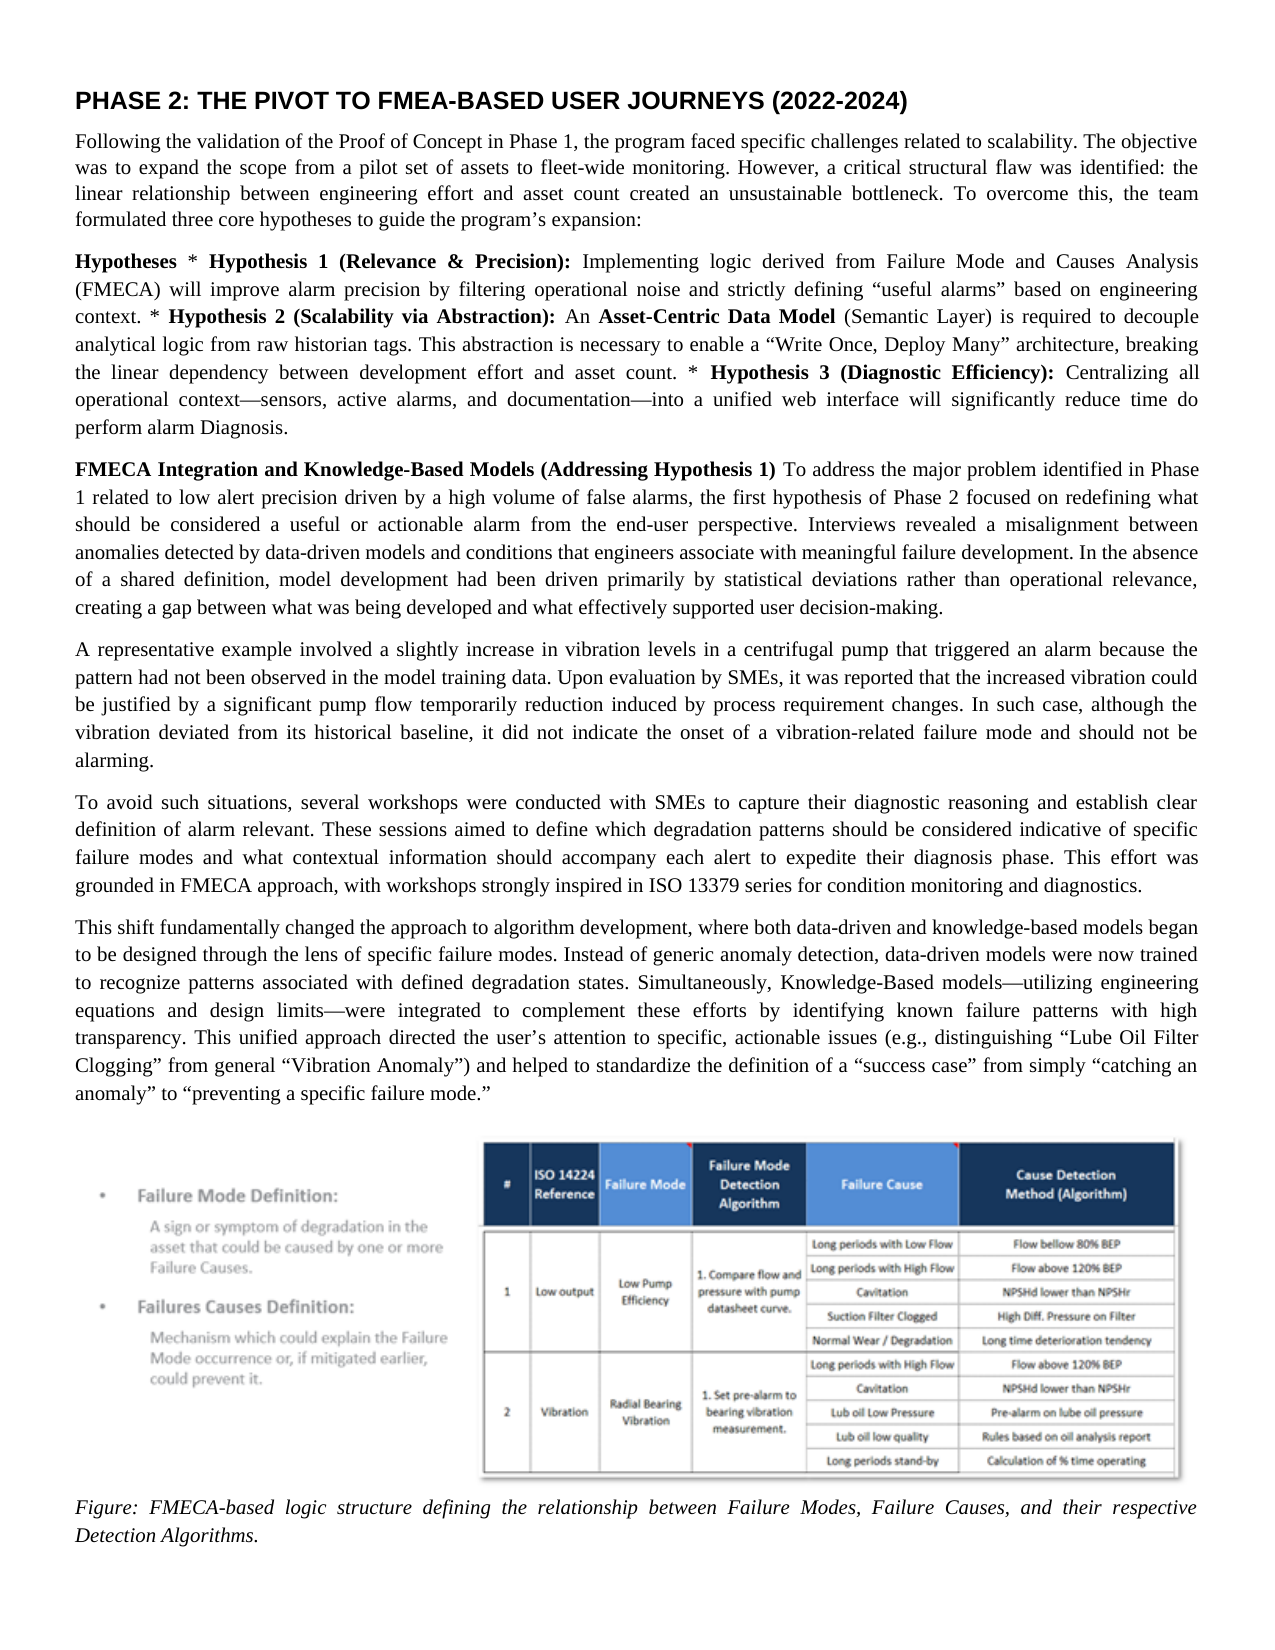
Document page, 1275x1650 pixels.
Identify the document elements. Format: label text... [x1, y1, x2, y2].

subtitle Phase 2: The Pivot to FMEA-based User Journeys (2022-2024) [75, 86, 1200, 114]
text To avoid such situations, several workshops were conducted with SMEs to capture their diagnostic reasoning and establish clear definition of alarm relevant. These sessions aimed to define which degradation patterns should be considered indicative of specific failure modes and what contextual information should accompany each alert to expedite their diagnosis phase. This effort was grounded in FMECA approach, with workshops strongly inspired in ISO 13379 series for condition monitoring and diagnostics. [75, 790, 1200, 897]
text A representative example involved a slightly increase in vibration levels in a centrifugal pump that triggered an alarm because the pattern had not been observed in the model training data. Upon evaluation by SMEs, it was reported that the increased vibration could be justified by a significant pump flow temporarily reduction induced by process requirement changes. In such case, although the vibration deviated from its historical baseline, it did not indicate the onset of a vibration-related failure mode and should not be alarming. [75, 637, 1200, 772]
text Hypotheses * Hypothesis 1 (Relevance & Precision): Implementing logic derived from Failure Mode and Causes Analysis (FMECA) will improve alarm precision by filtering operational noise and strictly defining “useful alarms” based on engineering context. * Hypothesis 2 (Scalability via Abstraction): An Asset-Centric Data Model (Semantic Layer) is required to decouple analytical logic from raw historian tags. This abstraction is necessary to enable a “Write Once, Deploy Many” architecture, breaking the linear dependency between development effort and asset count. * Hypothesis 3 (Diagnostic Efficiency): Centralizing all operational context—sensors, active alarms, and documentation—into a unified web interface will significantly reduce time do perform alarm Diagnosis. [75, 249, 1200, 439]
text This shift fundamentally changed the approach to algorithm development, where both data-driven and knowledge-based models began to be designed through the lens of specific failure modes. Instead of generic anomaly detection, data-driven models were now trained to recognize patterns associated with defined degradation states. Simultaneously, Knowledge-Based models—utilizing engineering equations and design limits—were integrated to complement these efforts by identifying known failure patterns with high transparency. This unified approach directed the user’s attention to specific, actionable issues (e.g., distinguishing “Lube Oil Filter Clogging” from general “Vibration Anomaly”) and helped to standardize the definition of a “success case” from simply “catching an anomaly” to “preventing a specific failure mode.” [75, 915, 1200, 1104]
text FMECA Integration and Knowledge-Based Models (Addressing Hypothesis 1) To address the major problem identified in Phase 1 related to low alert precision driven by a high volume of false alarms, the first hypothesis of Phase 2 focused on redefining what should be considered a useful or actionable alarm from the end-user perspective. Interviews revealed a misalignment between anomalies detected by data-driven models and conditions that engineers associate with meaningful failure development. In the absence of a shared definition, model development had been driven primarily by statistical deviations rather than operational relevance, creating a gap between what was being developed and what effectively supported user decision-making. [75, 457, 1200, 619]
picture [93, 1122, 1194, 1492]
